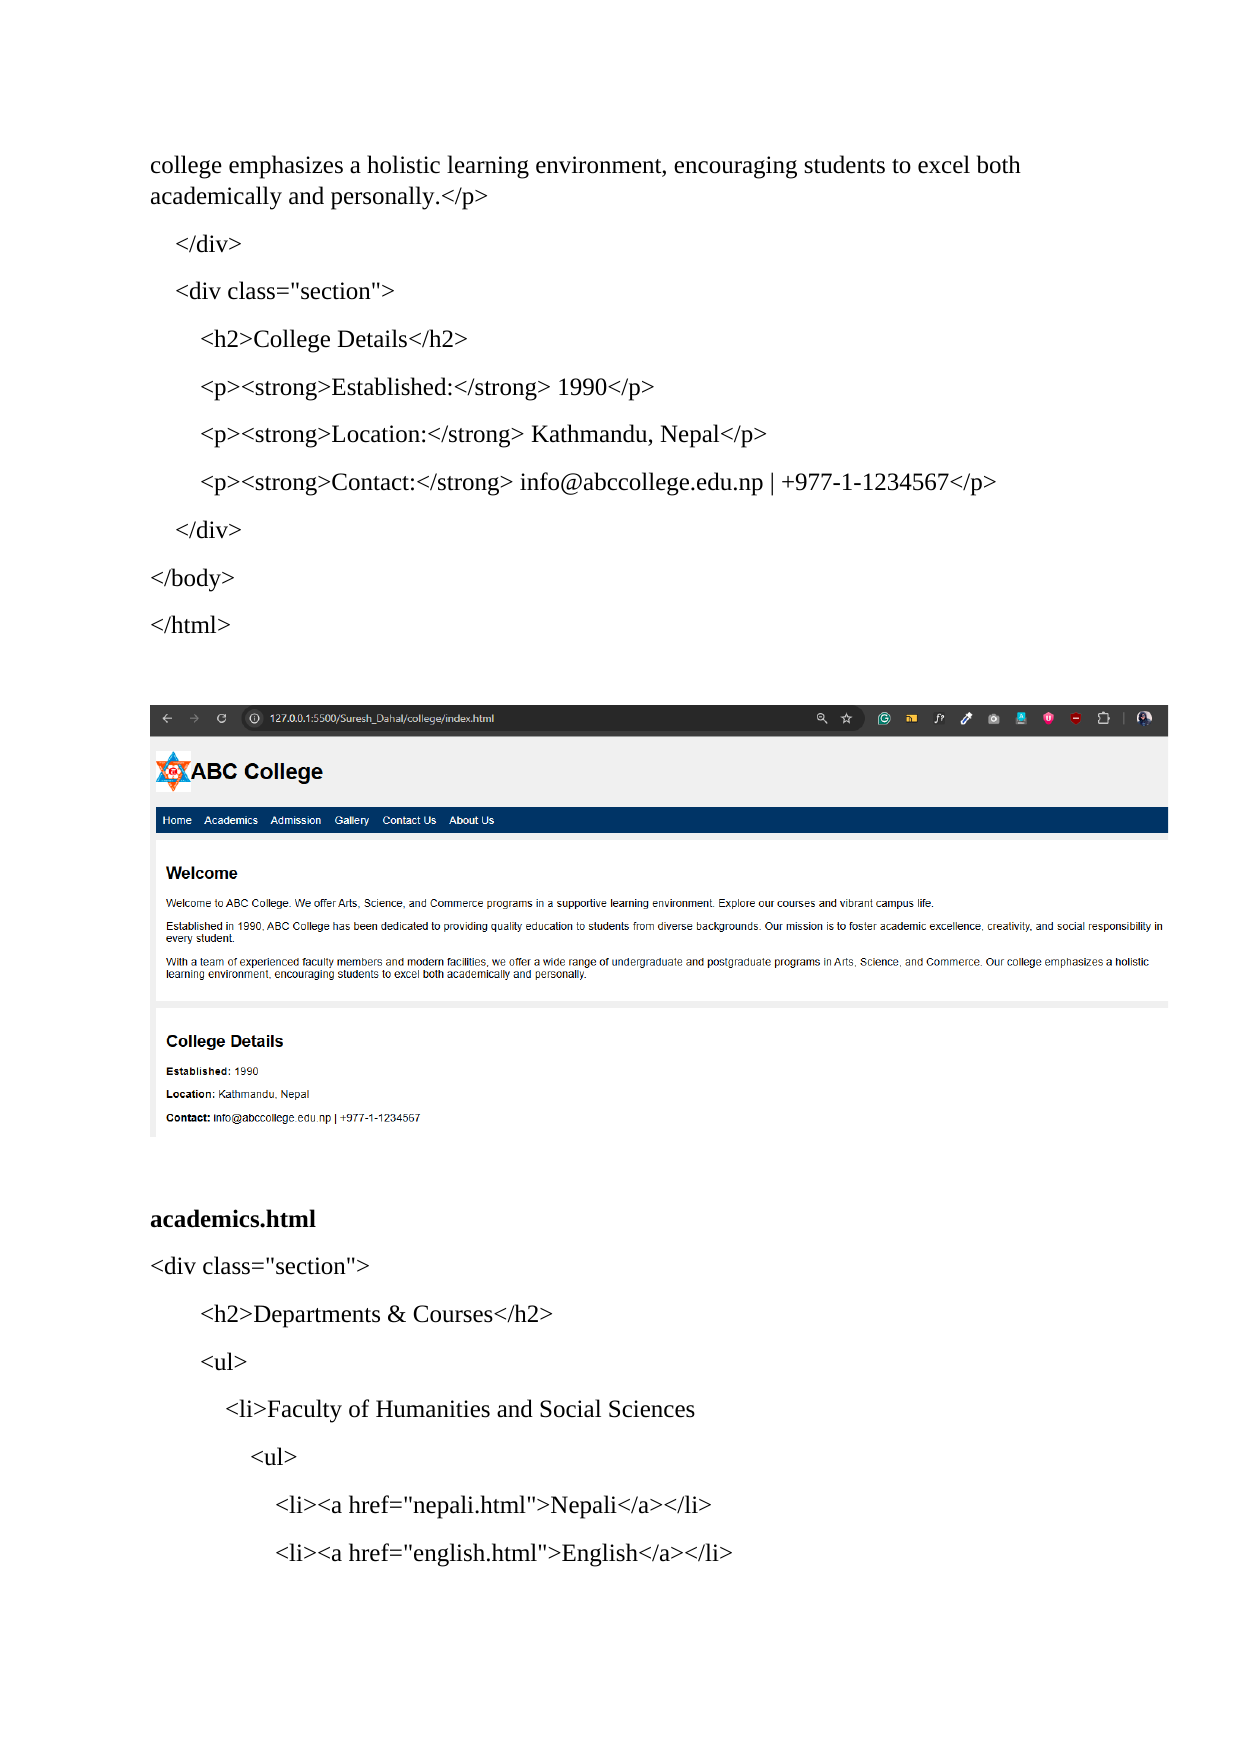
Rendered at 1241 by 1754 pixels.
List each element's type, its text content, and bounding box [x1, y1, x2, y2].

text <ul> [150, 1347, 1090, 1376]
text </div> [150, 515, 1090, 544]
text <p><strong>Established:</strong> 1990</p> [150, 372, 1090, 401]
text <p><strong>Contact:</strong> info@abccollege.edu.np | +977-1-1234567</p> [150, 467, 1090, 496]
text <h2>College Details</h2> [150, 324, 1090, 353]
text <ul> [150, 1442, 1090, 1471]
text <li>Faculty of Humanities and Social Sciences [150, 1394, 1090, 1423]
text <h2>Departments & Courses</h2> [150, 1299, 1090, 1328]
text </div> [150, 229, 1090, 257]
text <li><a href="nepali.html">Nepali</a></li> [150, 1490, 1090, 1519]
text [150, 150, 1090, 210]
text academics.html [150, 1204, 1090, 1232]
text <p><strong>Location:</strong> Kathmandu, Nepal</p> [150, 419, 1090, 448]
text </body> [150, 563, 1090, 591]
text <li><a href="english.html">English</a></li> [150, 1538, 1090, 1566]
picture [150, 705, 1169, 1137]
text <div class="section"> [150, 1251, 1090, 1280]
text </html> [150, 610, 1090, 639]
text <div class="section"> [150, 276, 1090, 305]
